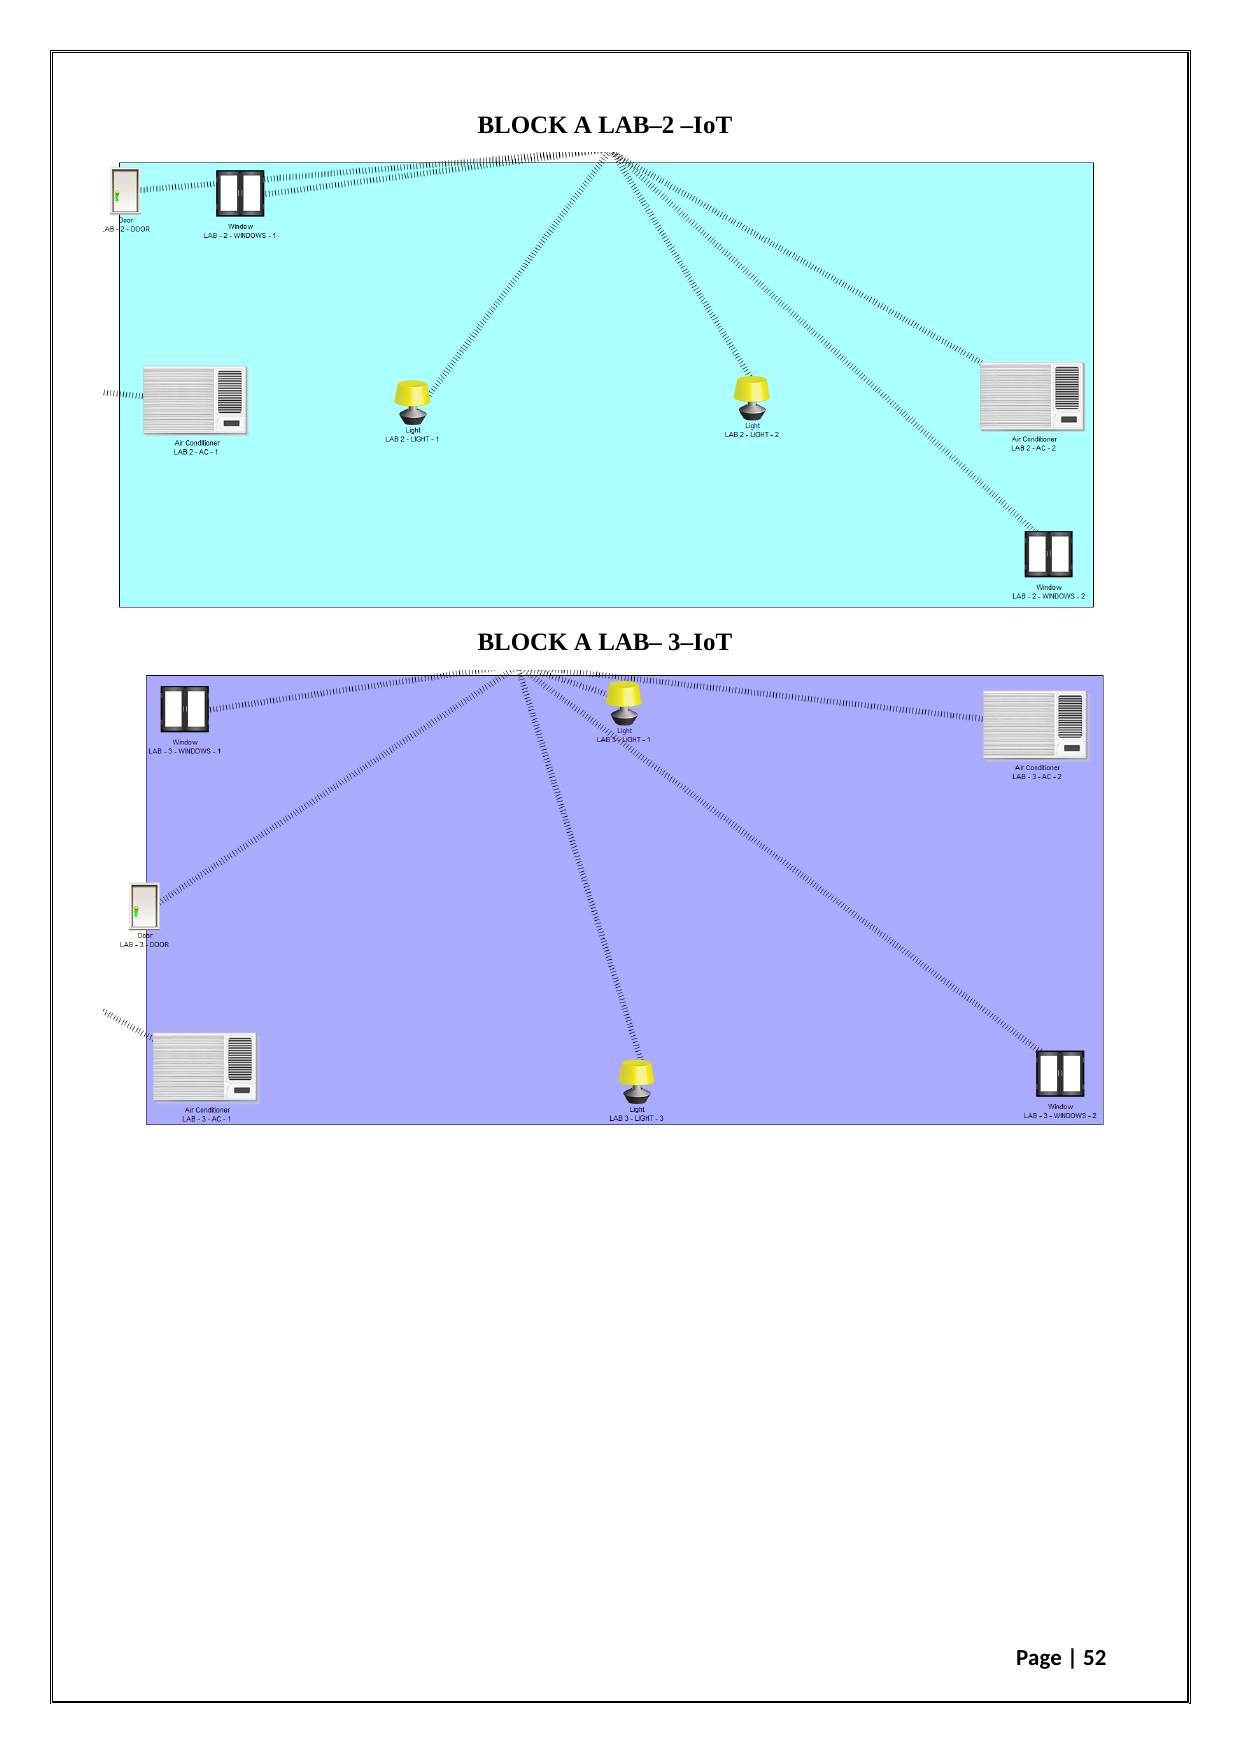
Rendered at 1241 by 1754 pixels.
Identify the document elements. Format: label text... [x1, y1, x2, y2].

text BLOCK A LAB–2 –IoT [103, 110, 1106, 138]
picture [103, 670, 1107, 1130]
picture [103, 152, 1107, 613]
text BLOCK A LAB– 3–IoT [103, 627, 1106, 656]
